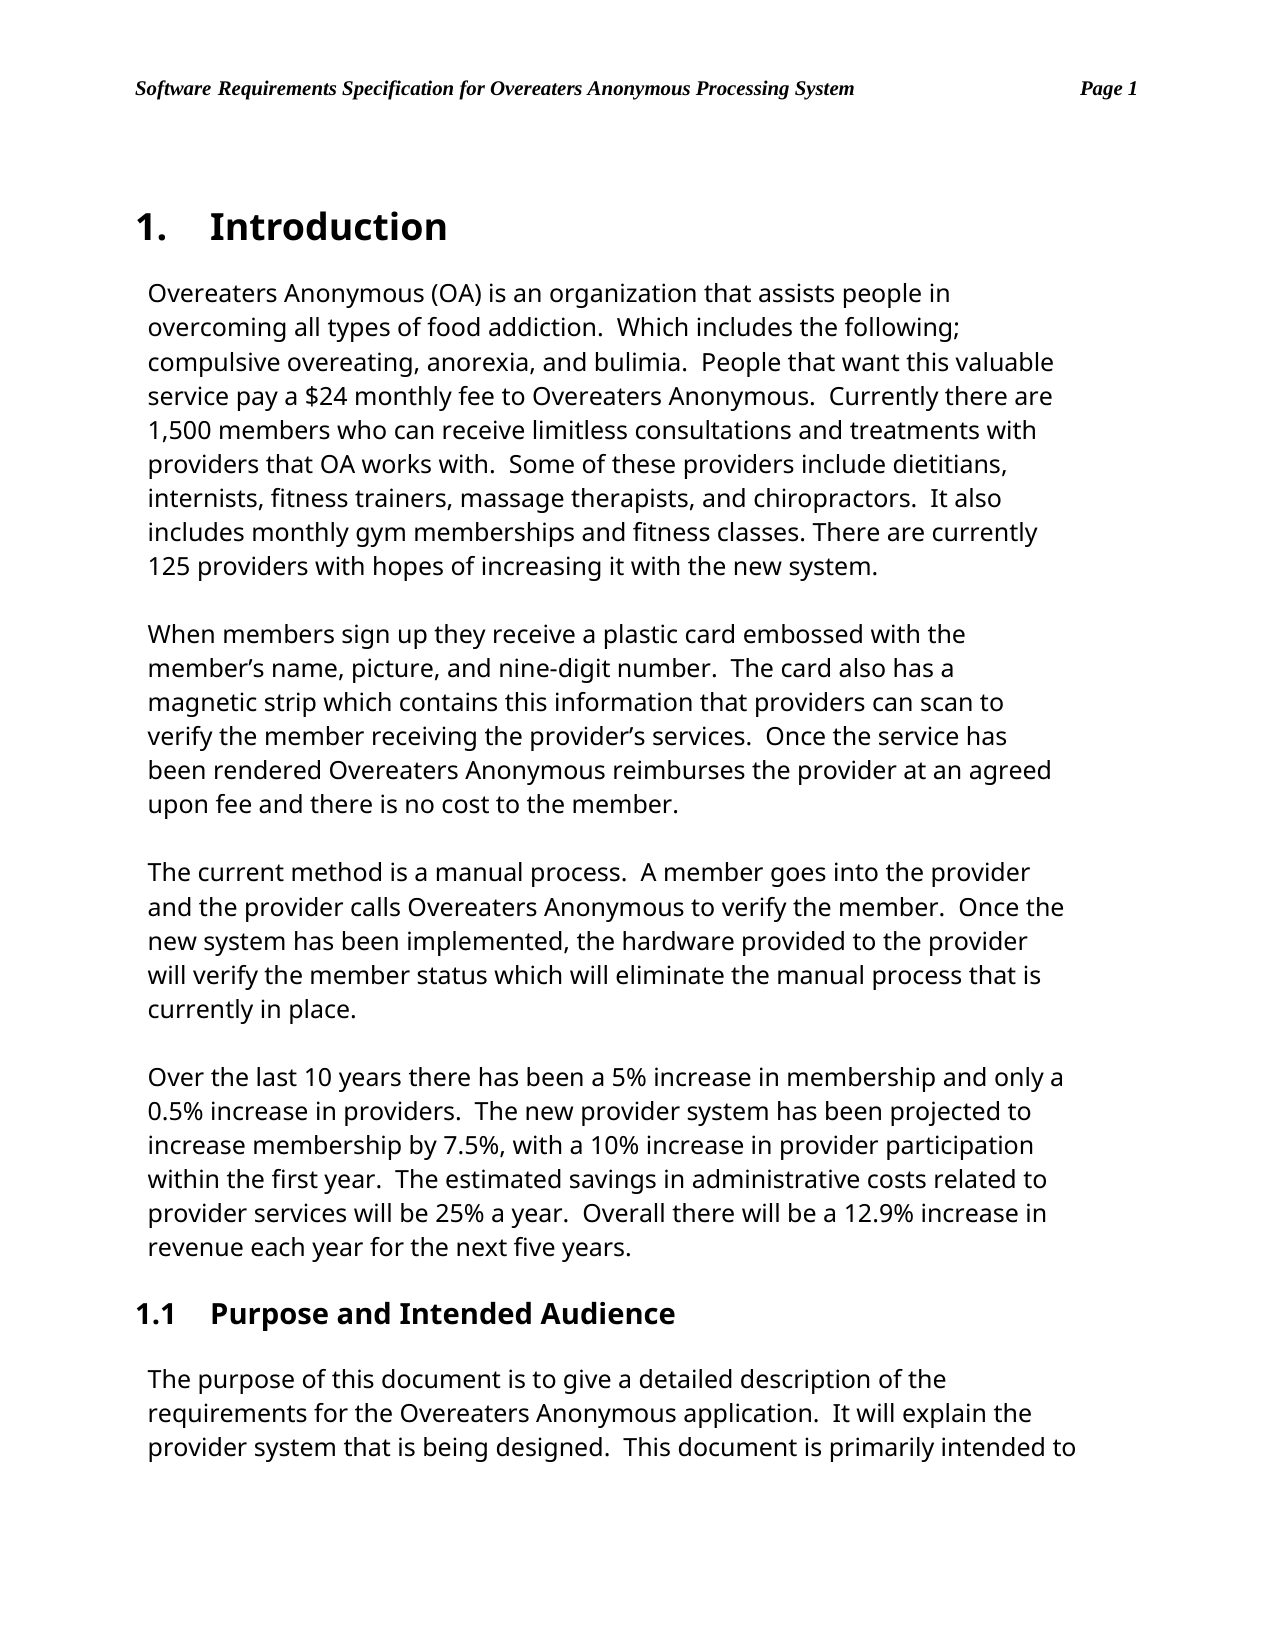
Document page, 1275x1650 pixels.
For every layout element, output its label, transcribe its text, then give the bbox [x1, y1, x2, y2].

subtitle Introduction [135, 200, 1140, 251]
text The current method is a manual process. A member goes into the provider and the provider calls Overeaters Anonymous to verify the member. Once the new system has been implemented, the hardware provided to the provider will verify the member status which will eliminate the manual process that is currently in place. [147, 855, 1071, 1025]
text Overeaters Anonymous (OA) is an organization that assists people in overcoming all types of food addiction. Which includes the following; compulsive overeating, anorexia, and bulimia. People that want this valuable service pay a $24 monthly fee to Overeaters Anonymous. Currently there are 1,500 members who can receive limitless consultations and treatments with providers that OA works with. Some of these providers include dietitians, internists, fitness trainers, massage therapists, and chiropractors. It also includes monthly gym memberships and fitness classes. There are currently 125 providers with hopes of increasing it with the new system. [147, 276, 1071, 583]
text Over the last 10 years there has been a 5% increase in membership and only a 0.5% increase in providers. The new provider system has been projected to increase membership by 7.5%, with a 10% increase in provider participation within the first year. The estimated savings in administrative costs related to provider services will be 25% a year. Overall there will be a 12.9% increase in revenue each year for the next five years. [147, 1059, 1071, 1264]
subtitle Purpose and Intended Audience [135, 1293, 1140, 1333]
text When members sign up they receive a plastic card embossed with the member’s name, picture, and nine-digit number. The card also has a magnetic strip which contains this information that providers can scan to verify the member receiving the provider’s services. Once the service has been rendered Overeaters Anonymous reimburses the provider at an agreed upon fee and there is no cost to the member. [147, 617, 1071, 821]
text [147, 1362, 1088, 1464]
